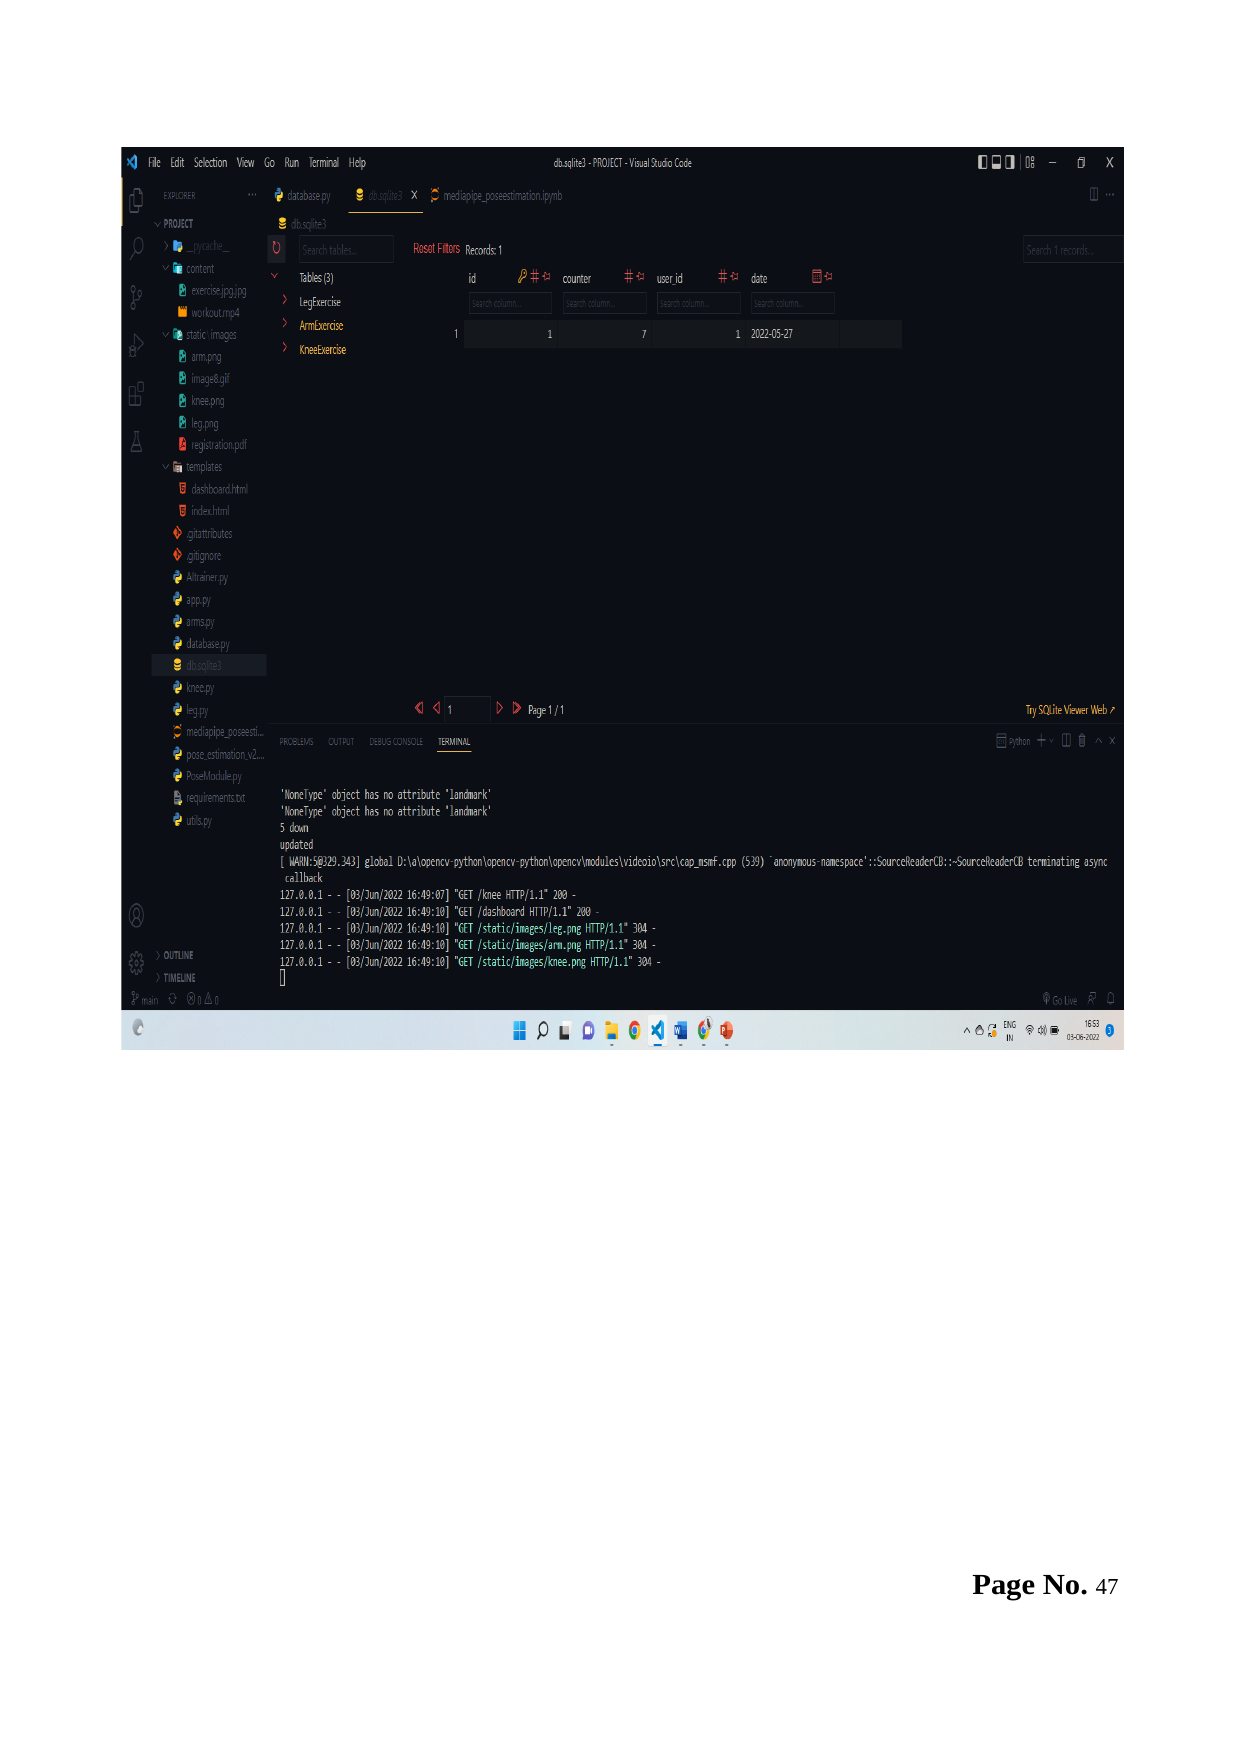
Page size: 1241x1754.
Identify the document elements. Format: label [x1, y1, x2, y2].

picture [121, 147, 1124, 1050]
